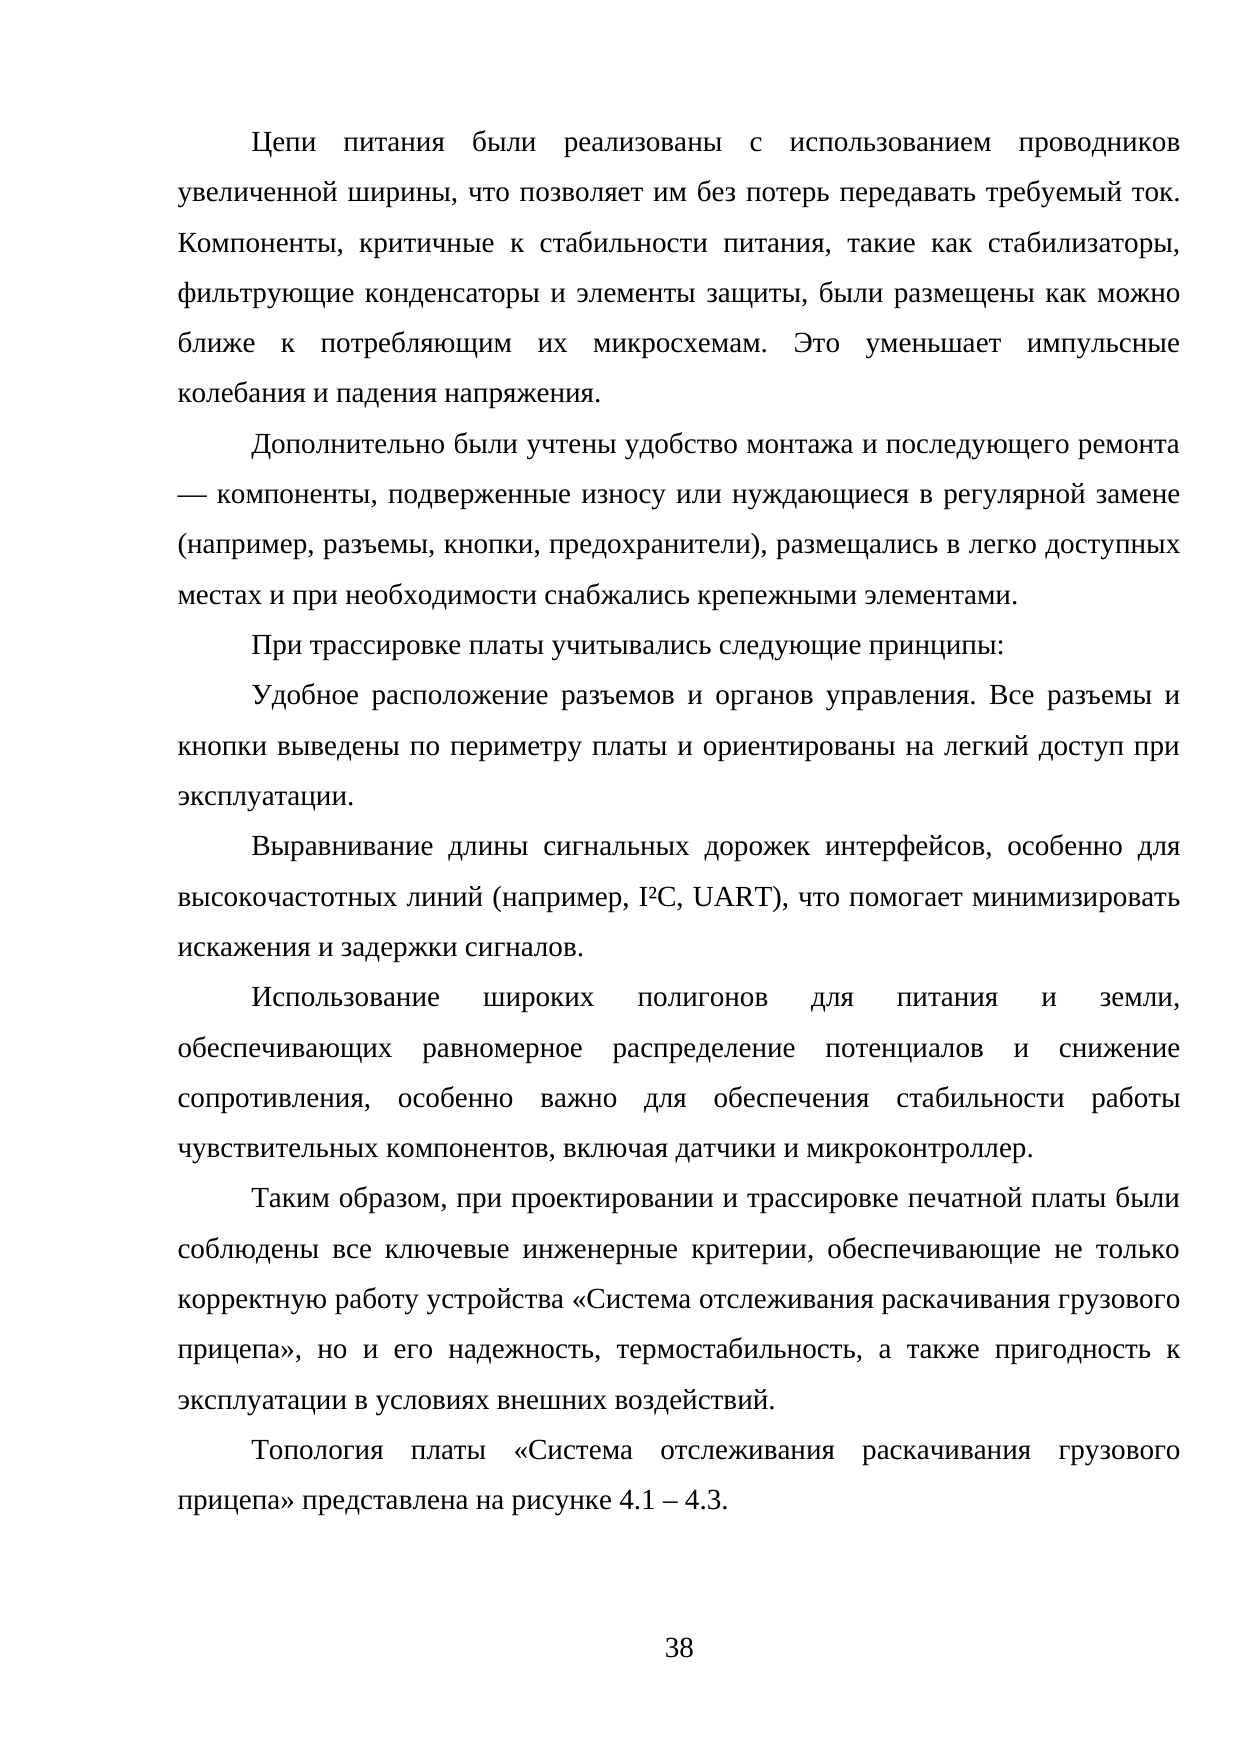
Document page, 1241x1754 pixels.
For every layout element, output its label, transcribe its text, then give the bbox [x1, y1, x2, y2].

text Таким образом, при проектировании и трассировке печатной платы были соблюдены все ключевые инженерные критерии, обеспечивающие не только корректную работу устройства «Система отслеживания раскачивания грузового прицепа», но и его надежность, термостабильность, а также пригодность к эксплуатации в условиях внешних воздействий. [177, 1181, 1181, 1415]
text Топология платы «Система отслеживания раскачивания грузового прицепа» представлена на рисунке 4.1 – 4.3. [177, 1432, 1181, 1516]
text Выравнивание длины сигнальных дорожек интерфейсов, особенно для высокочастотных линий (например, I²C, UART), что помогает минимизировать искажения и задержки сигналов. [177, 828, 1181, 963]
text Использование широких полигонов для питания и земли, обеспечивающих равномерное распределение потенциалов и снижение сопротивления, особенно важно для обеспечения стабильности работы чувствительных компонентов, включая датчики и микроконтроллер. [177, 979, 1181, 1164]
text При трассировке платы учитывались следующие принципы: [177, 627, 1181, 661]
text Удобное расположение разъемов и органов управления. Все разъемы и кнопки выведены по периметру платы и ориентированы на легкий доступ при эксплуатации. [177, 677, 1181, 812]
text Дополнительно были учтены удобство монтажа и последующего ремонта — компоненты, подверженные износу или нуждающиеся в регулярной замене (например, разъемы, кнопки, предохранители), размещались в легко доступных местах и при необходимости снабжались крепежными элементами. [177, 426, 1181, 610]
text Цепи питания были реализованы с использованием проводников увеличенной ширины, что позволяет им без потерь передавать требуемый ток. Компоненты, критичные к стабильности питания, такие как стабилизаторы, фильтрующие конденсаторы и элементы защиты, были размещены как можно ближе к потребляющим их микросхемам. Это уменьшает импульсные колебания и падения напряжения. [177, 124, 1181, 409]
